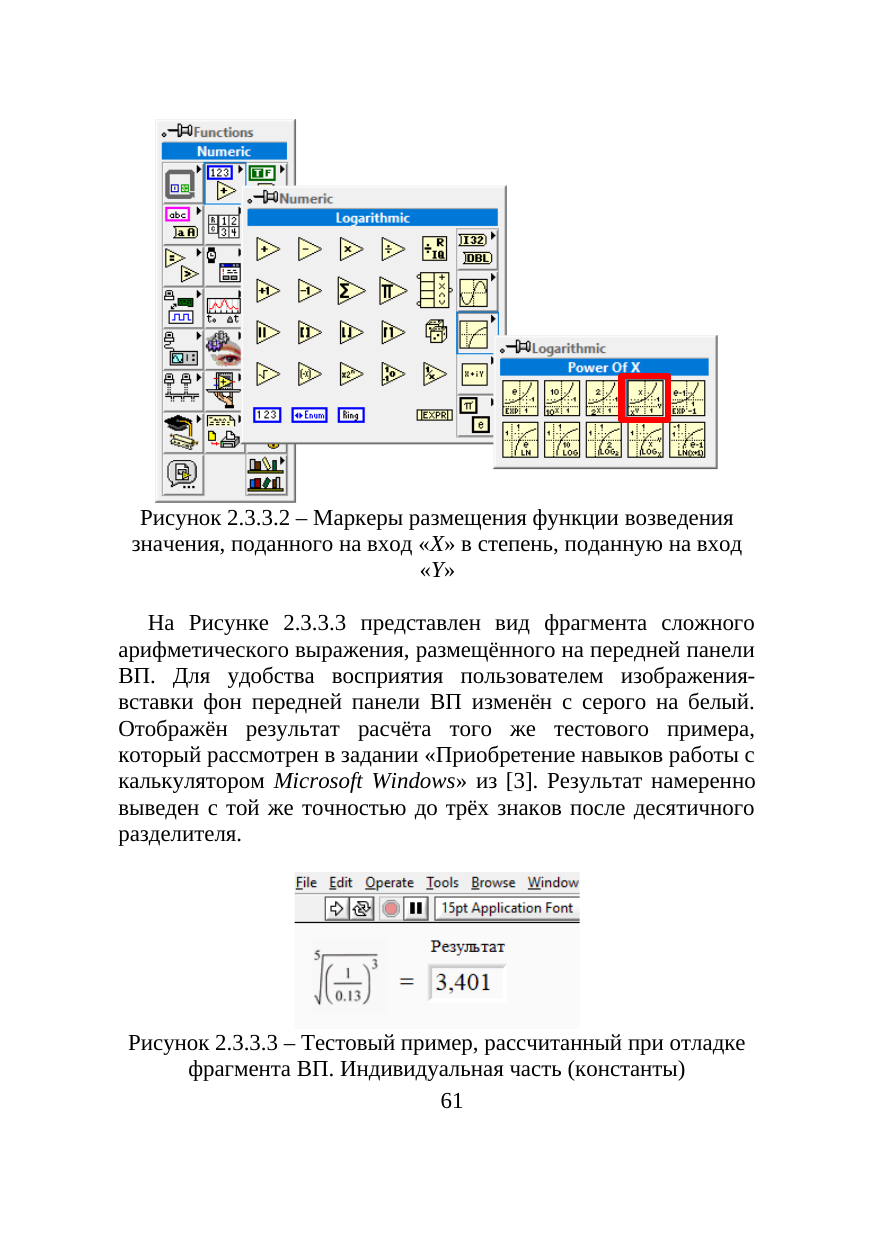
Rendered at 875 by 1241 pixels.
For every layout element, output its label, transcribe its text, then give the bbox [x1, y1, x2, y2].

text На Рисунке 2.3.3.3 представлен вид фрагмента сложного арифметического выражения, размещённого на передней панели ВП. Для удобства восприятия пользователем изображения-вставки фон передней панели ВП изменён с серого на белый. Отображён результат расчёта того же тестового примера, который рассмотрен в задании «Приобретение навыков работы с калькулятором Microsoft Windows» из [3]. Результат намеренно выведен с той же точностью до трёх знаков после десятичного разделителя. [118, 609, 756, 846]
text Рисунок 2.3.3.2 – Маркеры размещения функции возведения значения, поданного на вход «X» в степень, поданную на вход «Y» [118, 504, 756, 583]
text Рисунок 2.3.3.3 – Тестовый пример, рассчитанный при отладке фрагмента ВП. Индивидуальная часть (константы) [118, 1029, 756, 1082]
picture [294, 872, 580, 1029]
picture [154, 118, 720, 504]
